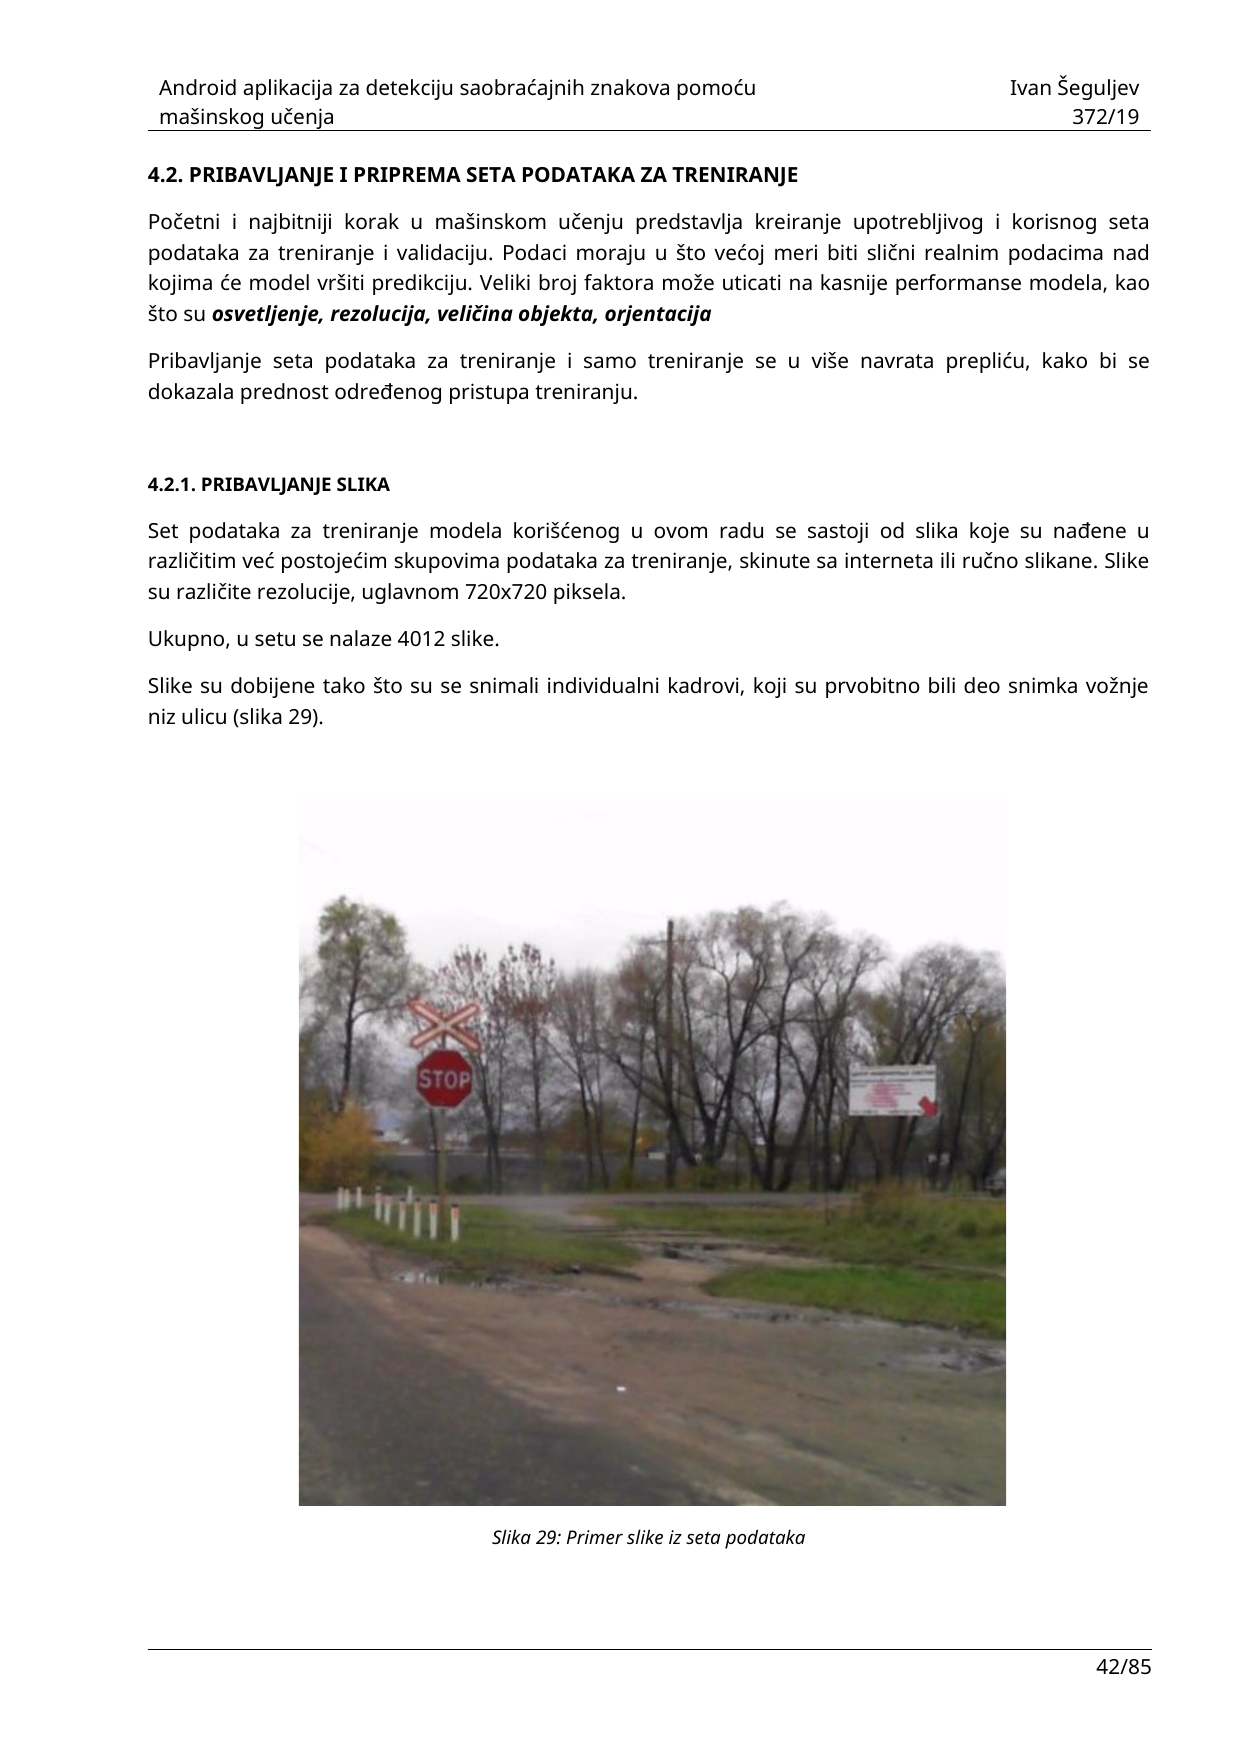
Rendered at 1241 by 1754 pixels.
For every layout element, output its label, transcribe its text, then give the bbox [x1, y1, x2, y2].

text Slike su dobijene tako što su se snimali individualni kadrovi, koji su prvobitno bili deo snimka vožnje niz ulicu (slika 29). [148, 672, 1152, 731]
subtitle 4.2. PRIBAVLJANJE I PRIPREMA SETA PODATAKA ZA TRENIRANJE [148, 160, 1152, 188]
text Ukupno, u setu se nalaze 4012 slike. [148, 624, 1152, 653]
text Set podataka za treniranje modela korišćenog u ovom radu se sastoji od slika koje su nađene u različitim već postojećim skupovima podataka za treniranje, skinute sa interneta ili ručno slikane. Slike su različite rezolucije, uglavnom 720x720 piksela. [148, 516, 1152, 605]
text Pribavljanje seta podataka za treniranje i samo treniranje se u više navrata prepliću, kako bi se dokazala prednost određenog pristupa treniranju. [148, 346, 1152, 405]
subtitle Slika 29: Primer slike iz seta podataka [148, 1524, 1152, 1550]
subtitle 4.2.1. PRIBAVLJANJE SLIKA [148, 472, 1152, 497]
text Početni i najbitniji korak u mašinskom učenju predstavlja kreiranje upotrebljivog i korisnog seta podataka za treniranje i validaciju. Podaci moraju u što većoj meri biti slični realnim podacima nad kojima će model vršiti predikciju. Veliki broj faktora može uticati na kasnije performanse modela, kao što su osvetljenje, rezolucija, veličina objekta, orjentacija [148, 207, 1152, 327]
picture [298, 796, 1007, 1506]
